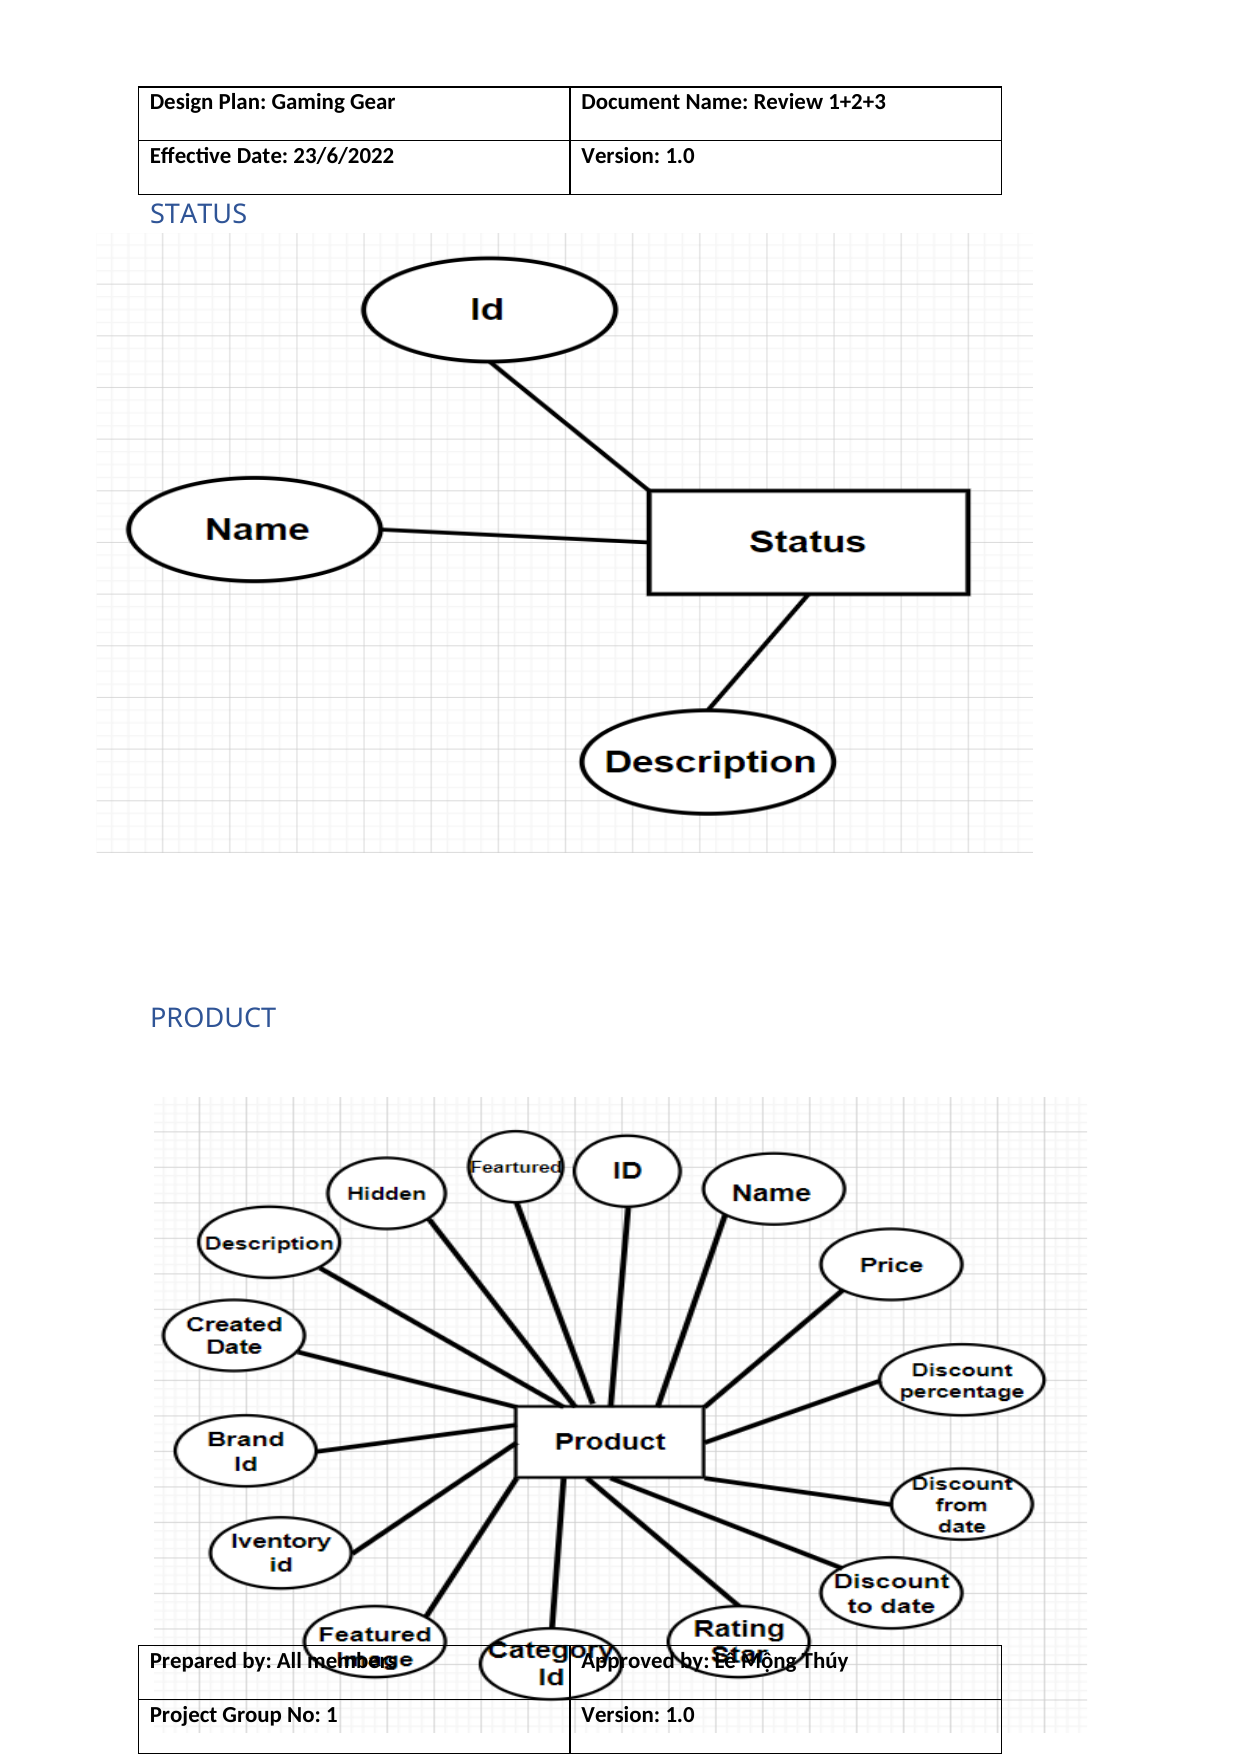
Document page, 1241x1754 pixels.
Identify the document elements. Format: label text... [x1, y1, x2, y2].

text STATUS [150, 976, 1090, 1013]
picture [95, 1058, 1033, 1677]
picture [139, 1646, 569, 1677]
text STAFF [150, 203, 1090, 240]
picture [134, 293, 1073, 851]
picture [571, 1646, 1001, 1677]
